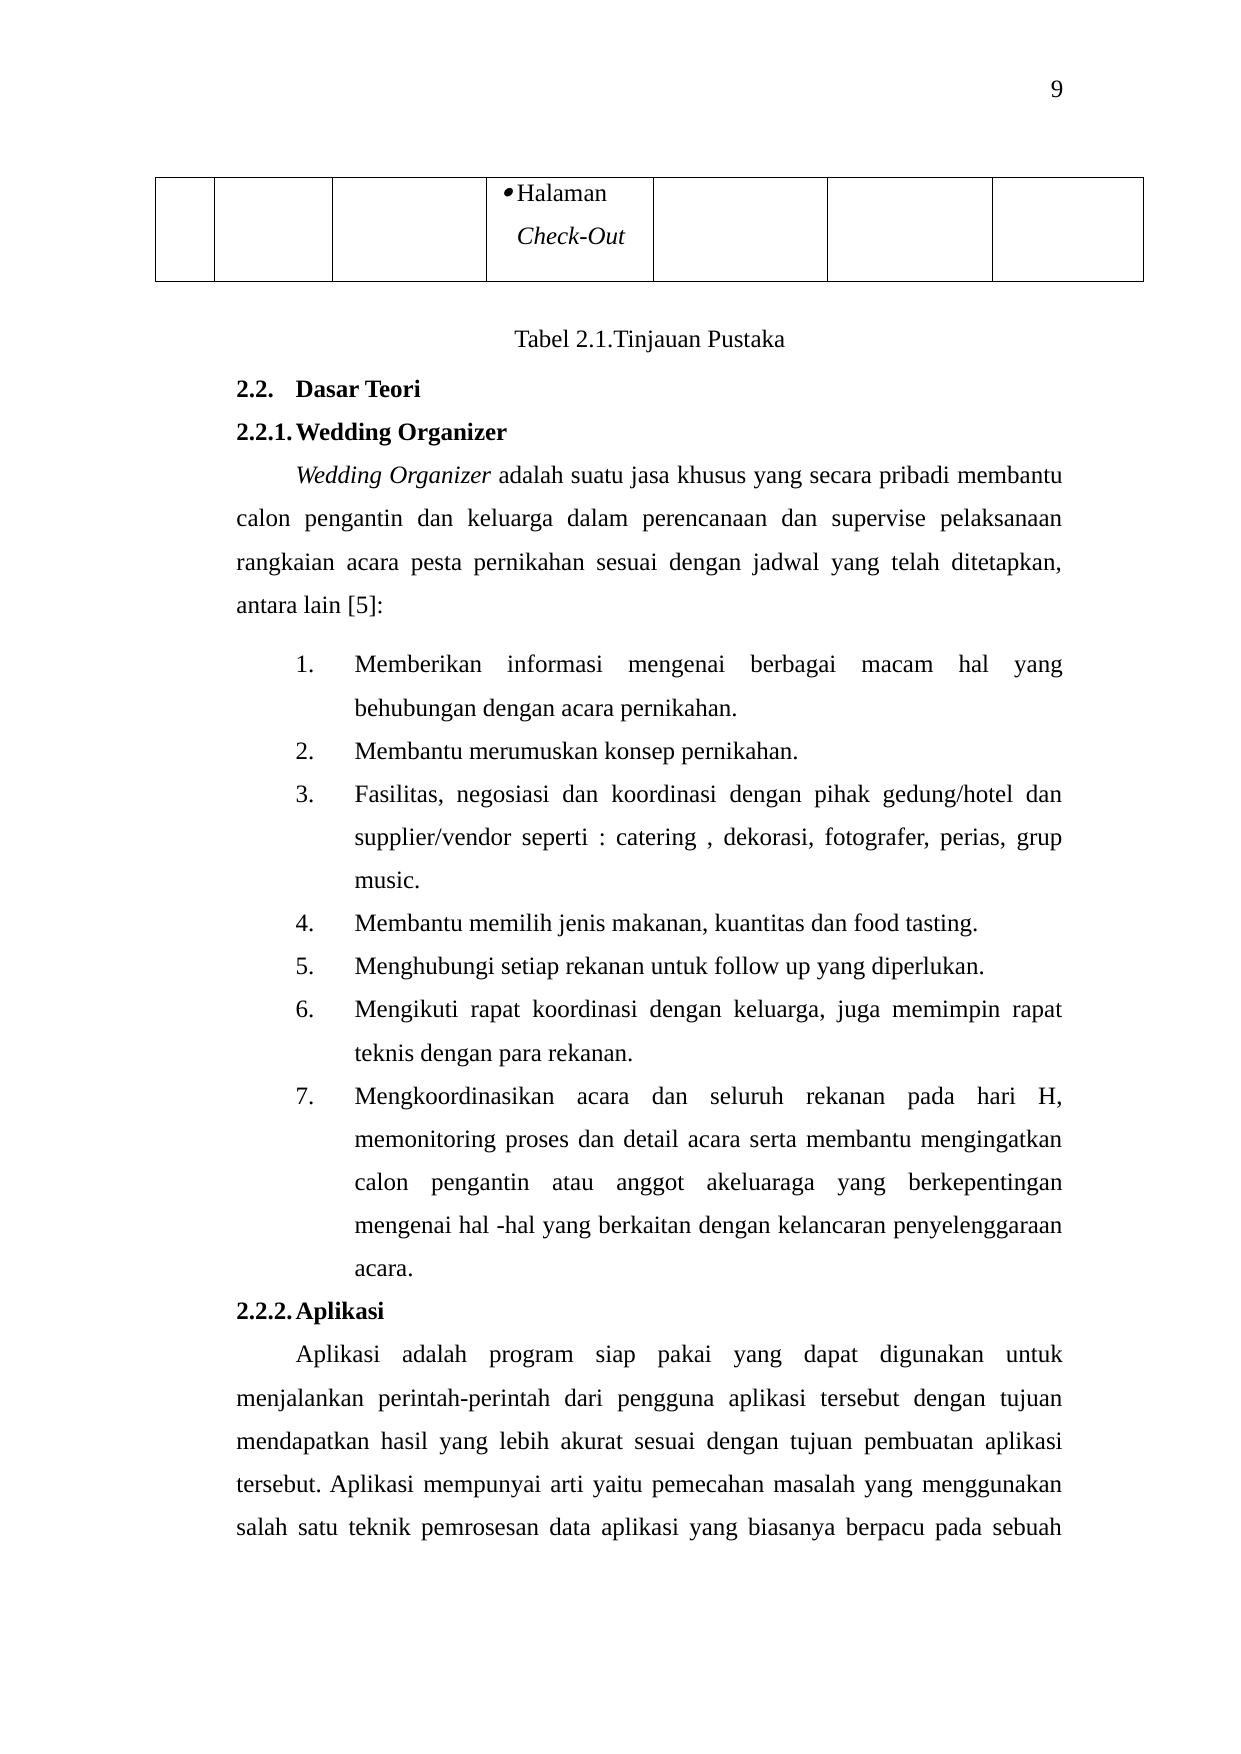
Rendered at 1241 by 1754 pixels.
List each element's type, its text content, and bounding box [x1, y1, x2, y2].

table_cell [215, 178, 332, 281]
subtitle Aplikasi [236, 1296, 1063, 1325]
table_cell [993, 178, 1143, 281]
list Mengikuti rapat koordinasi dengan keluarga, juga memimpin rapat teknis dengan para rekanan. [295, 994, 1063, 1066]
subtitle Wedding Organizer [236, 417, 1063, 446]
text Wedding Organizer adalah suatu jasa khusus yang secara pribadi membantu calon pengantin dan keluarga dalam perencanaan dan supervise pelaksanaan rangkaian acara pesta pernikahan sesuai dengan jadwal yang telah ditetapkan, antara lain : [236, 460, 1063, 618]
list Menghubungi setiap rekanan untuk follow up yang diperlukan. [295, 951, 1063, 980]
subtitle Dasar Teori [236, 374, 1063, 403]
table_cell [654, 178, 827, 281]
list Fasilitas, negosiasi dan koordinasi dengan pihak gedung/hotel dan supplier/vendor seperti : catering , dekorasi, fotografer, perias, grup music. [295, 779, 1063, 894]
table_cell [828, 178, 992, 281]
table_cell 3 [156, 178, 214, 281]
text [236, 1339, 1063, 1541]
list Membantu merumuskan konsep pernikahan. [295, 736, 1063, 764]
list Membantu memilih jenis makanan, kuantitas dan food tasting. [295, 908, 1063, 937]
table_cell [333, 178, 486, 281]
list Memberikan informasi mengenai berbagai macam hal yang behubungan dengan acara pernikahan. [295, 649, 1063, 721]
list Mengkoordinasikan acara dan seluruh rekanan pada hari H, memonitoring proses dan detail acara serta membantu mengingatkan calon pengantin atau anggot akeluaraga yang berkepentingan mengenai hal -hal yang berkaitan dengan kelancaran penyelenggaraan acara. [295, 1081, 1063, 1282]
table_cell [487, 178, 653, 281]
text Tabel 2.1.Tinjauan Pustaka [236, 324, 1063, 353]
